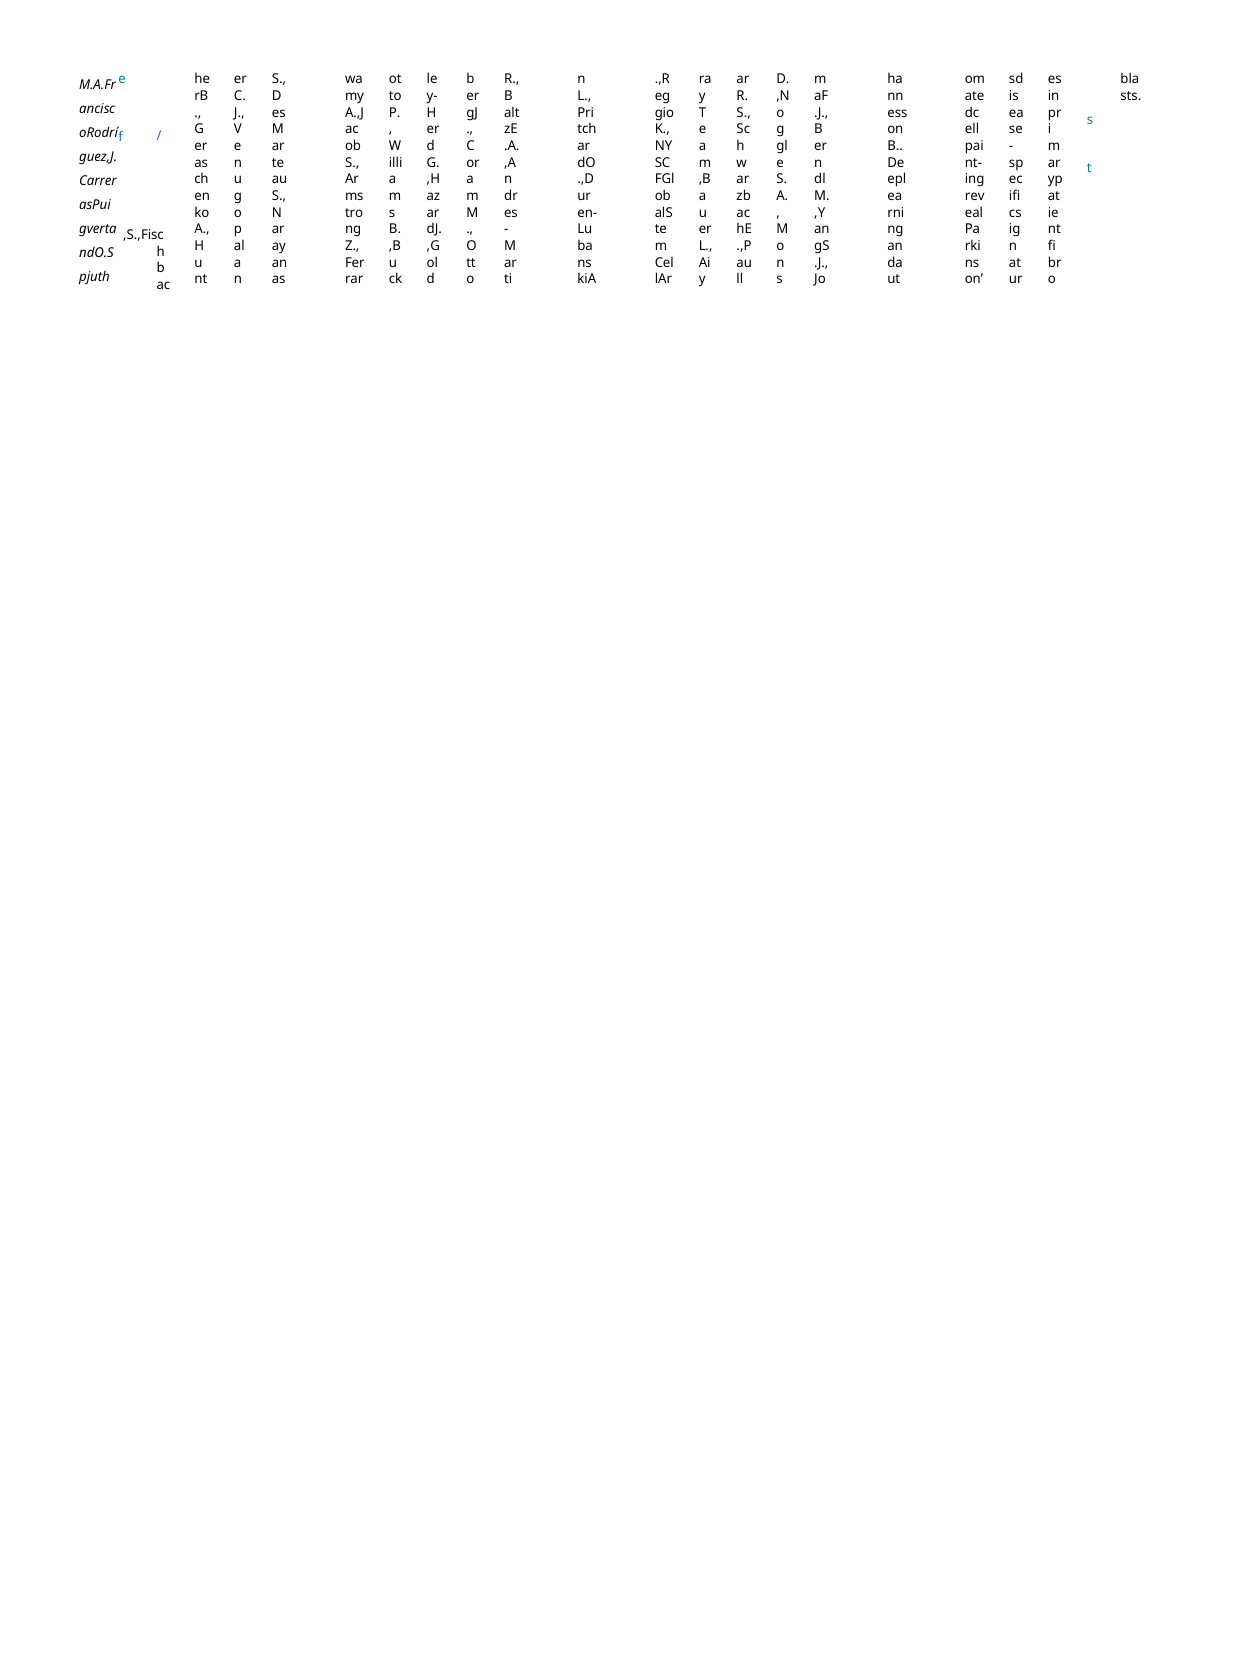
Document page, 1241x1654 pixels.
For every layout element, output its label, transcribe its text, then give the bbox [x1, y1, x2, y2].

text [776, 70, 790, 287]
text / [156, 121, 194, 145]
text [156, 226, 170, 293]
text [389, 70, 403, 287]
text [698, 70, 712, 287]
text e [118, 70, 141, 87]
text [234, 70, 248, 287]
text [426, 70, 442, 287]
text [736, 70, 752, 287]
text f [118, 128, 141, 145]
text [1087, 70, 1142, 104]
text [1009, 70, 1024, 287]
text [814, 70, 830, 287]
text M.A.FranciscoRodríguez,J.CarrerasPuigvertandO.Spjuth [79, 70, 118, 286]
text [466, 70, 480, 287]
text s [1087, 111, 1142, 128]
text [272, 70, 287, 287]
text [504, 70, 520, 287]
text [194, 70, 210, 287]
text t [1087, 159, 1151, 176]
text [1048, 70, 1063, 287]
